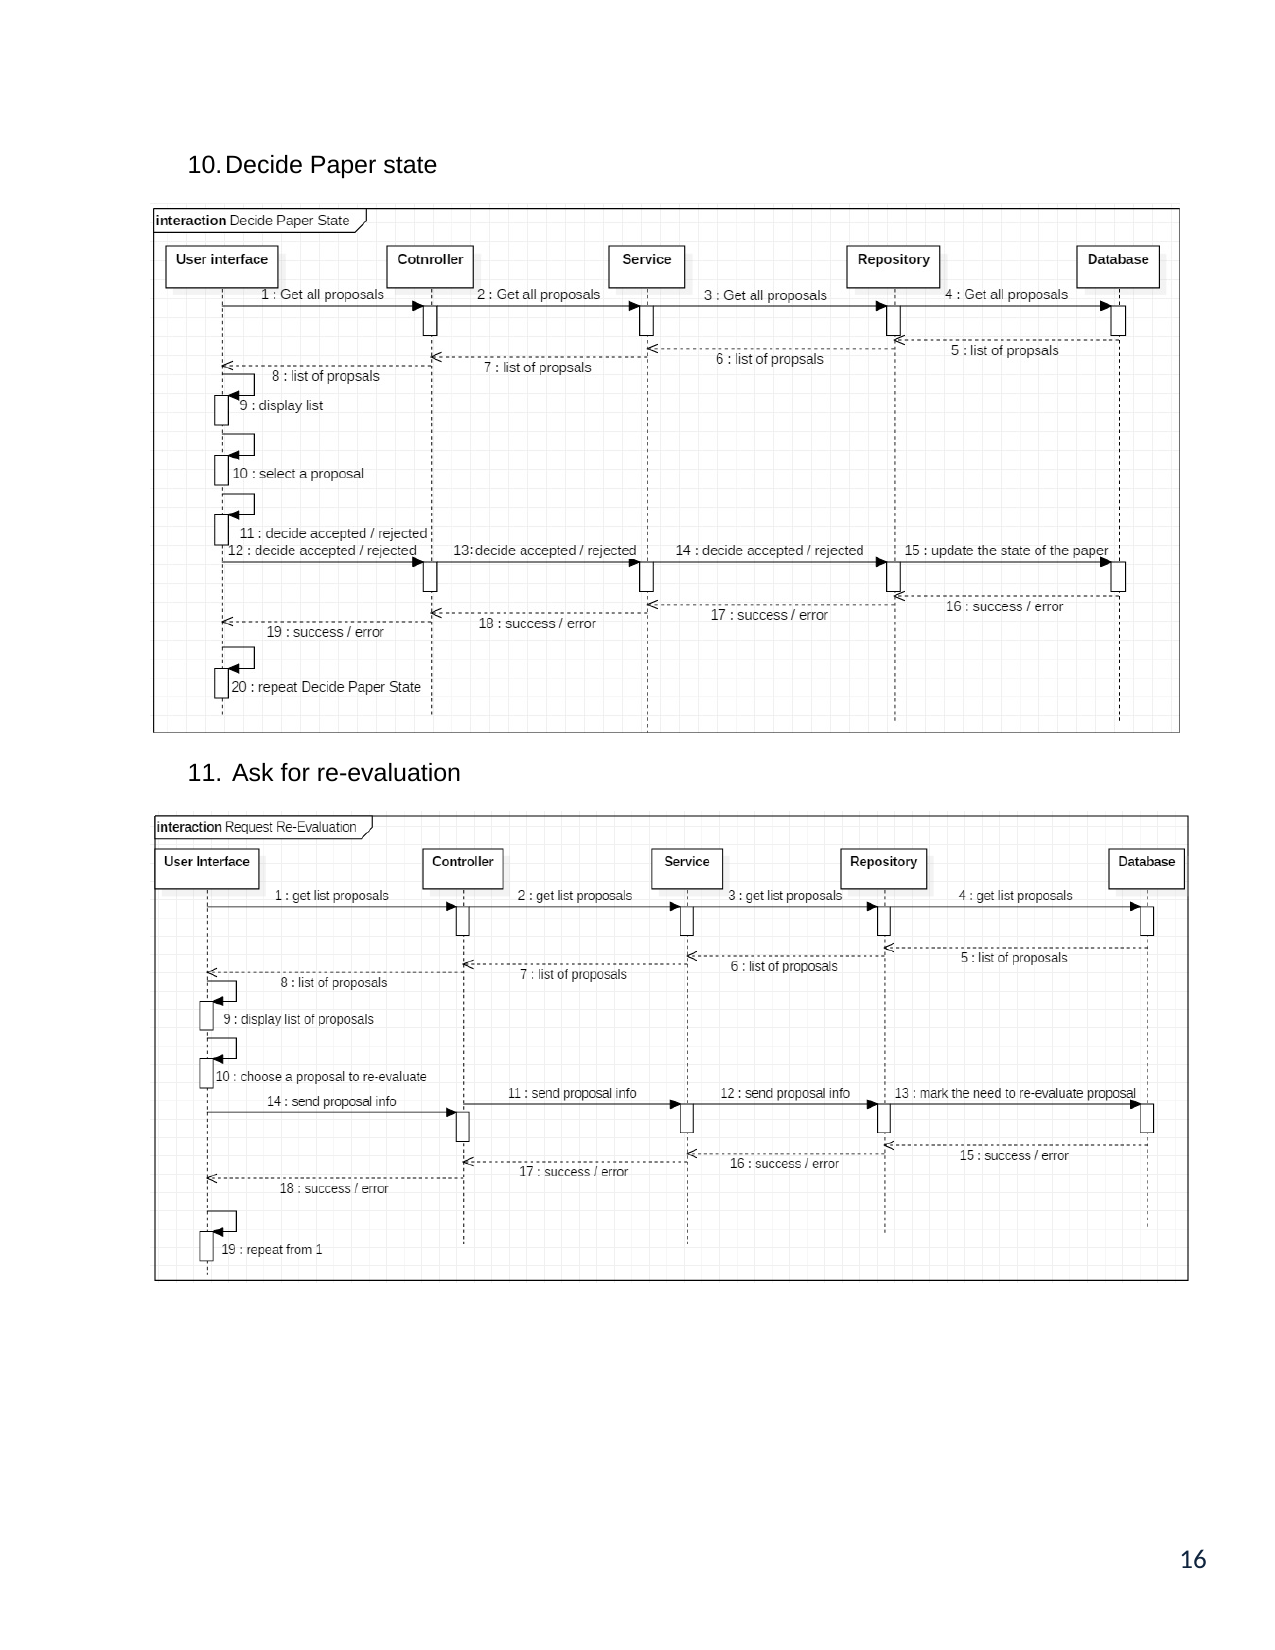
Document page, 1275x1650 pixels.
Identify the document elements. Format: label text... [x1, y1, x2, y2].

picture [150, 811, 1190, 1283]
list Ask for re-evaluation [187, 758, 1125, 786]
picture [150, 203, 1180, 733]
list Decide Paper state [187, 150, 1125, 179]
